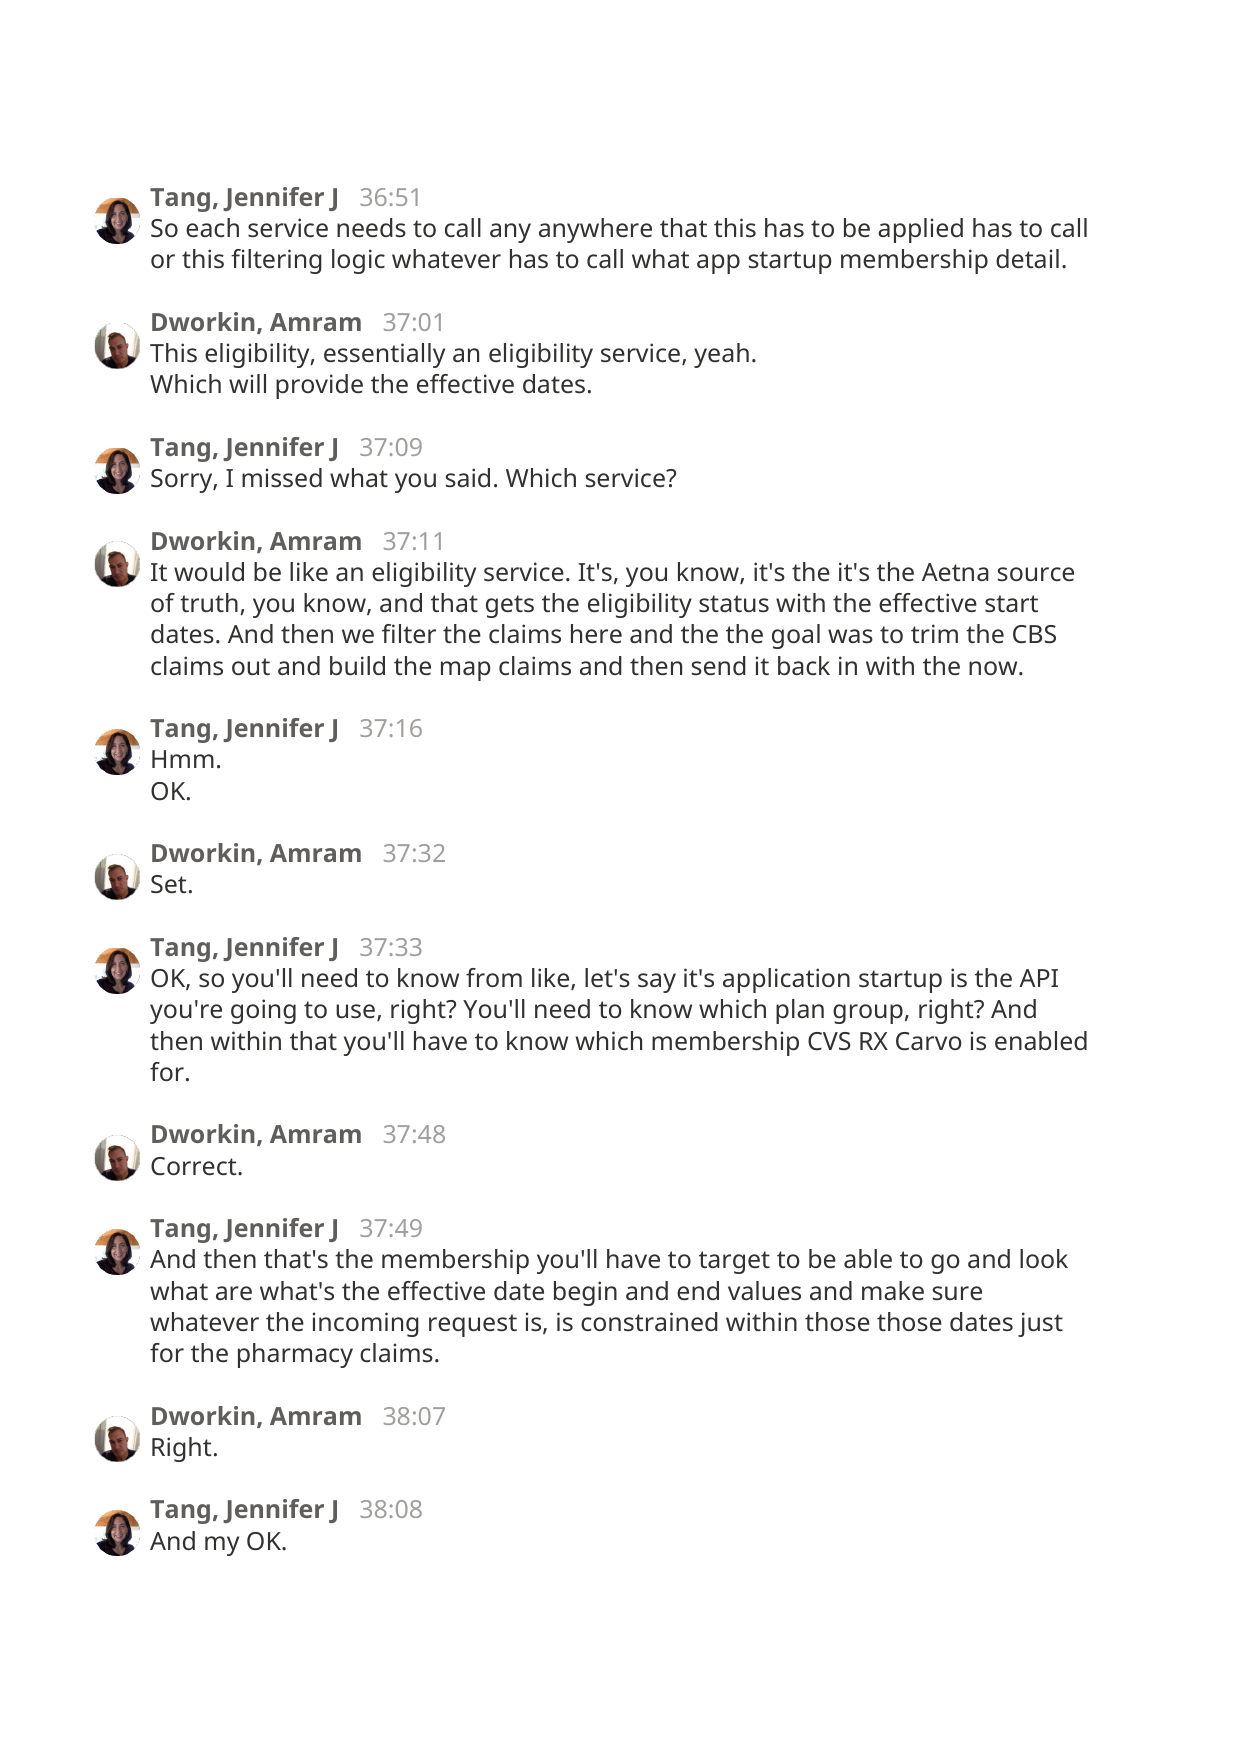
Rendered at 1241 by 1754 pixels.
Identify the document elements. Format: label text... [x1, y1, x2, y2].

picture [94, 1135, 140, 1181]
text Tang, Jennifer J 38:08 And my OK. [150, 1462, 1090, 1556]
text Tang, Jennifer J 37:16 Hmm. OK. [150, 681, 1090, 806]
text Tang, Jennifer J 37:49 And then that's the membership you'll have to target to be able to go and look what are what's the effective date begin and end values and make sure whatever the incoming request is, is constrained within those those dates just for the pharmacy claims. [150, 1181, 1090, 1369]
text Dworkin, Amram 37:01 This eligibility, essentially an eligibility service, yeah. Which will provide the effective dates. [150, 275, 1090, 400]
picture [94, 1416, 140, 1462]
picture [94, 948, 140, 994]
picture [94, 323, 140, 369]
picture [94, 198, 140, 244]
text Dworkin, Amram 37:48 Correct. [150, 1087, 1090, 1181]
text Dworkin, Amram 37:11 It would be like an eligibility service. It's, you know, it's the it's the Aetna source of truth, you know, and that gets the eligibility status with the effective start dates. And then we filter the claims here and the the goal was to trim the CBS claims out and build the map claims and then send it back in with the now. [150, 494, 1090, 681]
picture [94, 448, 140, 494]
picture [94, 729, 140, 775]
picture [94, 541, 140, 587]
text Dworkin, Amram 37:32 Set. [150, 806, 1090, 900]
picture [94, 854, 140, 900]
text Tang, Jennifer J 37:33 OK, so you'll need to know from like, let's say it's application startup is the API you're going to use, right? You'll need to know which plan group, right? And then within that you'll have to know which membership CVS RX Carvo is enabled for. [150, 900, 1090, 1087]
text Tang, Jennifer J 37:09 Sorry, I missed what you said. Which service? [150, 400, 1090, 494]
text Tang, Jennifer J 36:51 So each service needs to call any anywhere that this has to be applied has to call or this filtering logic whatever has to call what app startup membership detail. [150, 150, 1090, 275]
picture [94, 1510, 140, 1556]
text Dworkin, Amram 38:07 Right. [150, 1369, 1090, 1462]
picture [94, 1229, 140, 1275]
